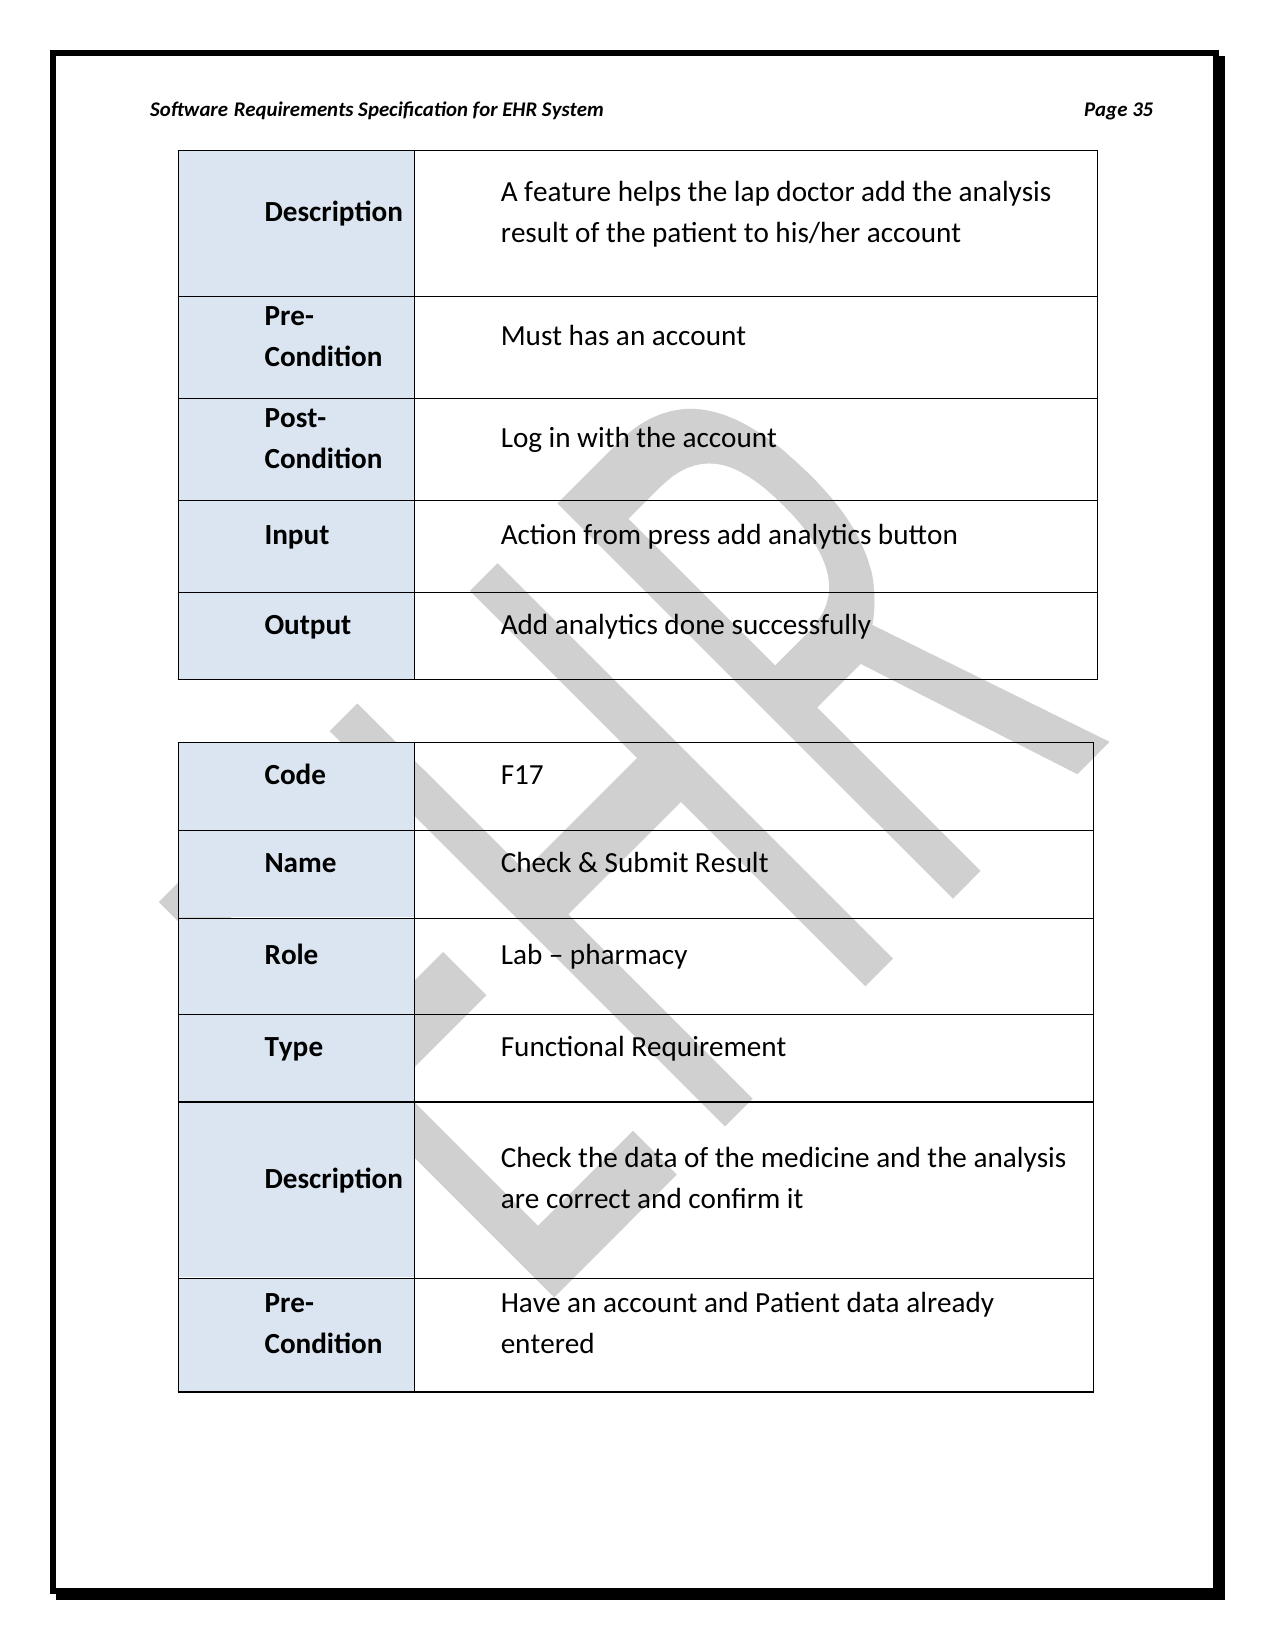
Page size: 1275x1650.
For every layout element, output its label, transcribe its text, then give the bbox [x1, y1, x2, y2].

table_cell Post-Condition [179, 399, 414, 500]
table_cell Add analytics done successfully [415, 593, 1097, 679]
table_cell Functional Requirement [415, 1015, 1093, 1101]
table_cell Check the data of the medicine and the analysis are correct and confirm it [415, 1103, 1093, 1277]
table_cell Check & Submit Result [415, 831, 1093, 917]
table_header F17 [415, 743, 1093, 830]
table_cell Input [179, 501, 414, 592]
table_header Code [179, 743, 414, 830]
table_cell Action from press add analytics button [415, 501, 1097, 592]
table_cell Have an account and Patient data already entered [415, 1279, 1093, 1391]
table_cell Must has an account [415, 297, 1097, 398]
table_cell Name [179, 831, 414, 917]
table_cell A feature helps the lap doctor add the analysis result of the patient to his/her account [415, 151, 1097, 296]
table_cell Output [179, 593, 414, 679]
table_cell Log in with the account [415, 399, 1097, 500]
table_cell Role [179, 919, 414, 1014]
table_cell Description [179, 1103, 414, 1277]
table_cell Pre-Condition [179, 297, 414, 398]
table_cell Description [179, 151, 414, 296]
table_cell Pre-Condition [179, 1279, 414, 1391]
table_cell Type [179, 1015, 414, 1101]
table_cell Lab – pharmacy [415, 919, 1093, 1014]
